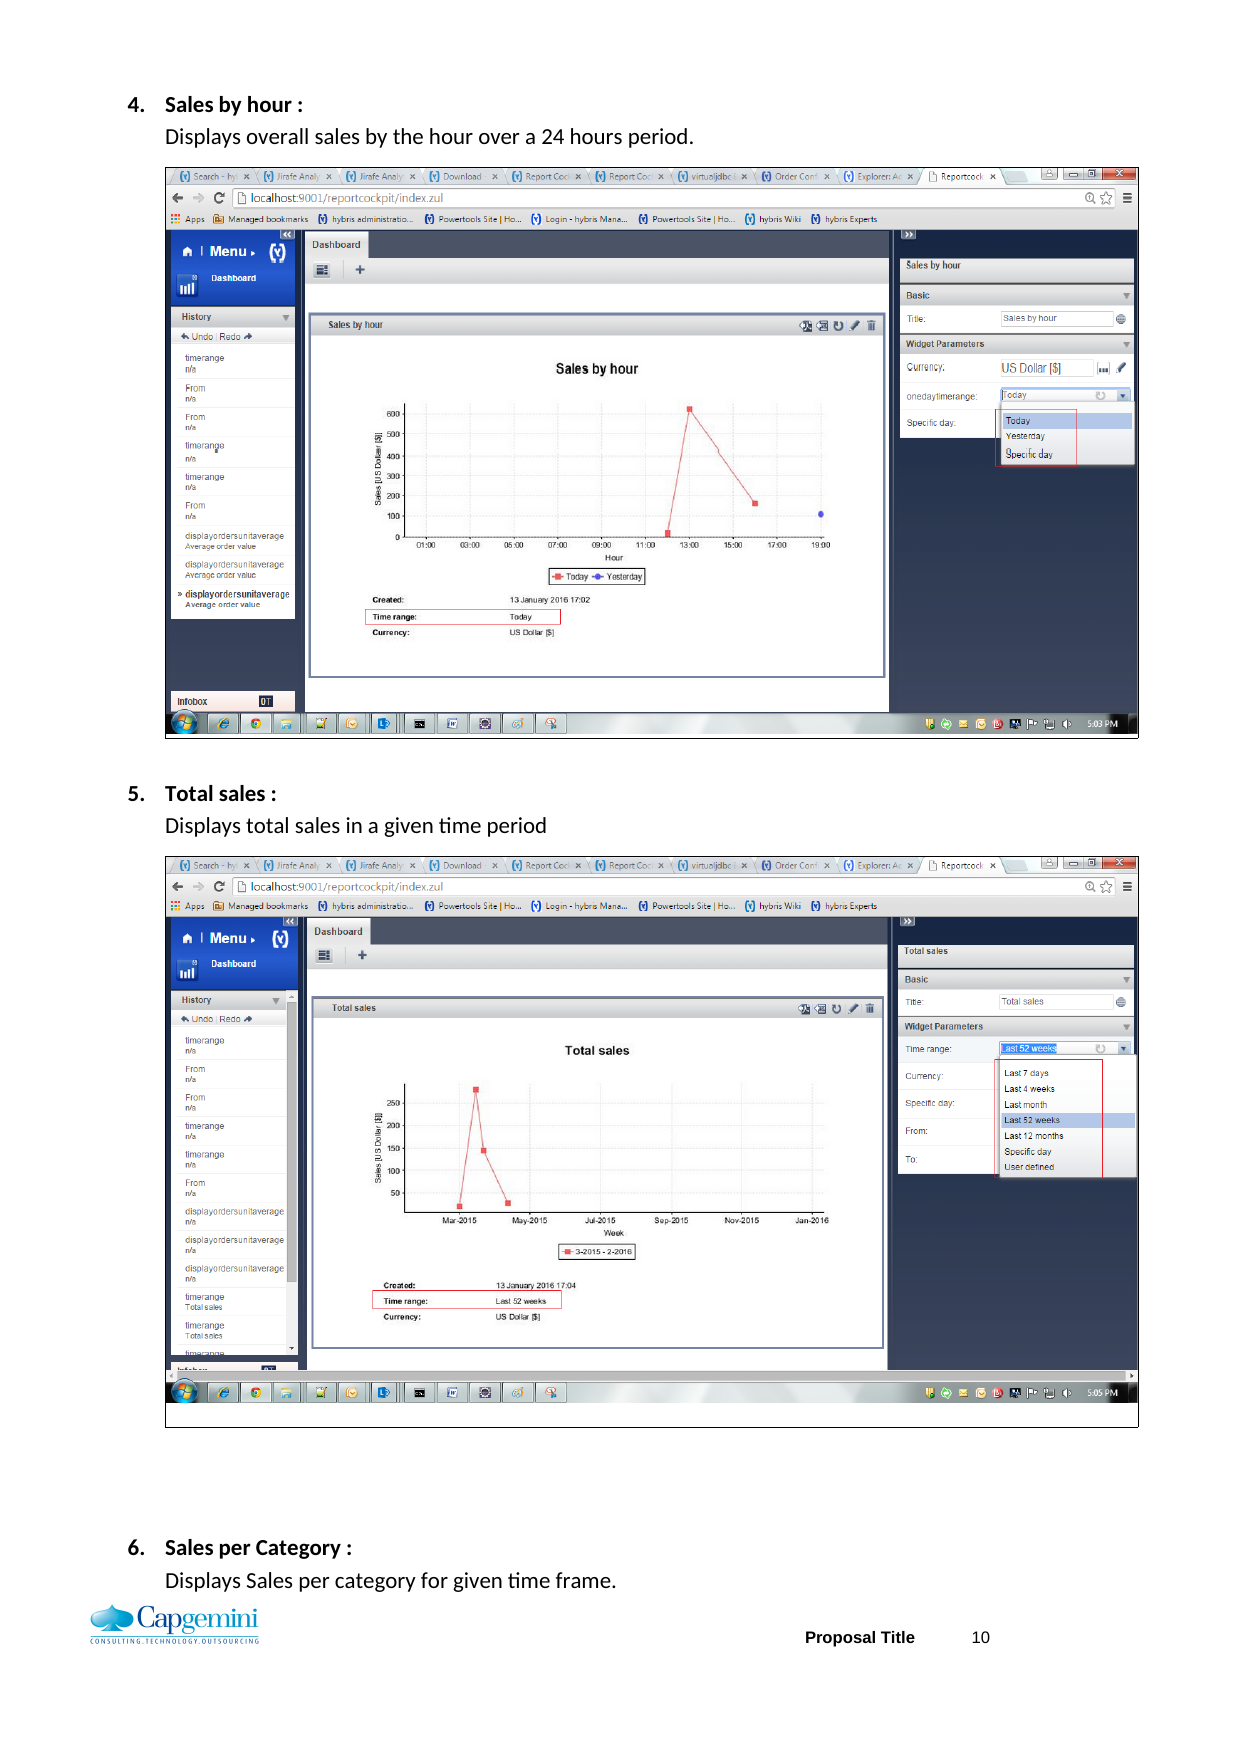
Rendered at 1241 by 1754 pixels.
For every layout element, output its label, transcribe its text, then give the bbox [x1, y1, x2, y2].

list Displays Sales per category for given time frame. [165, 1566, 1150, 1594]
list Displays overall sales by the hour over a 24 hours period. [165, 122, 1150, 150]
list Displays total sales in a given time period [165, 812, 1150, 839]
picture [166, 168, 1138, 738]
picture [166, 857, 1138, 1427]
list Sales by hour : [127, 90, 1150, 118]
picture [90, 1604, 259, 1644]
list Sales per Category : [127, 1533, 1150, 1562]
list Total sales : [127, 779, 1150, 807]
